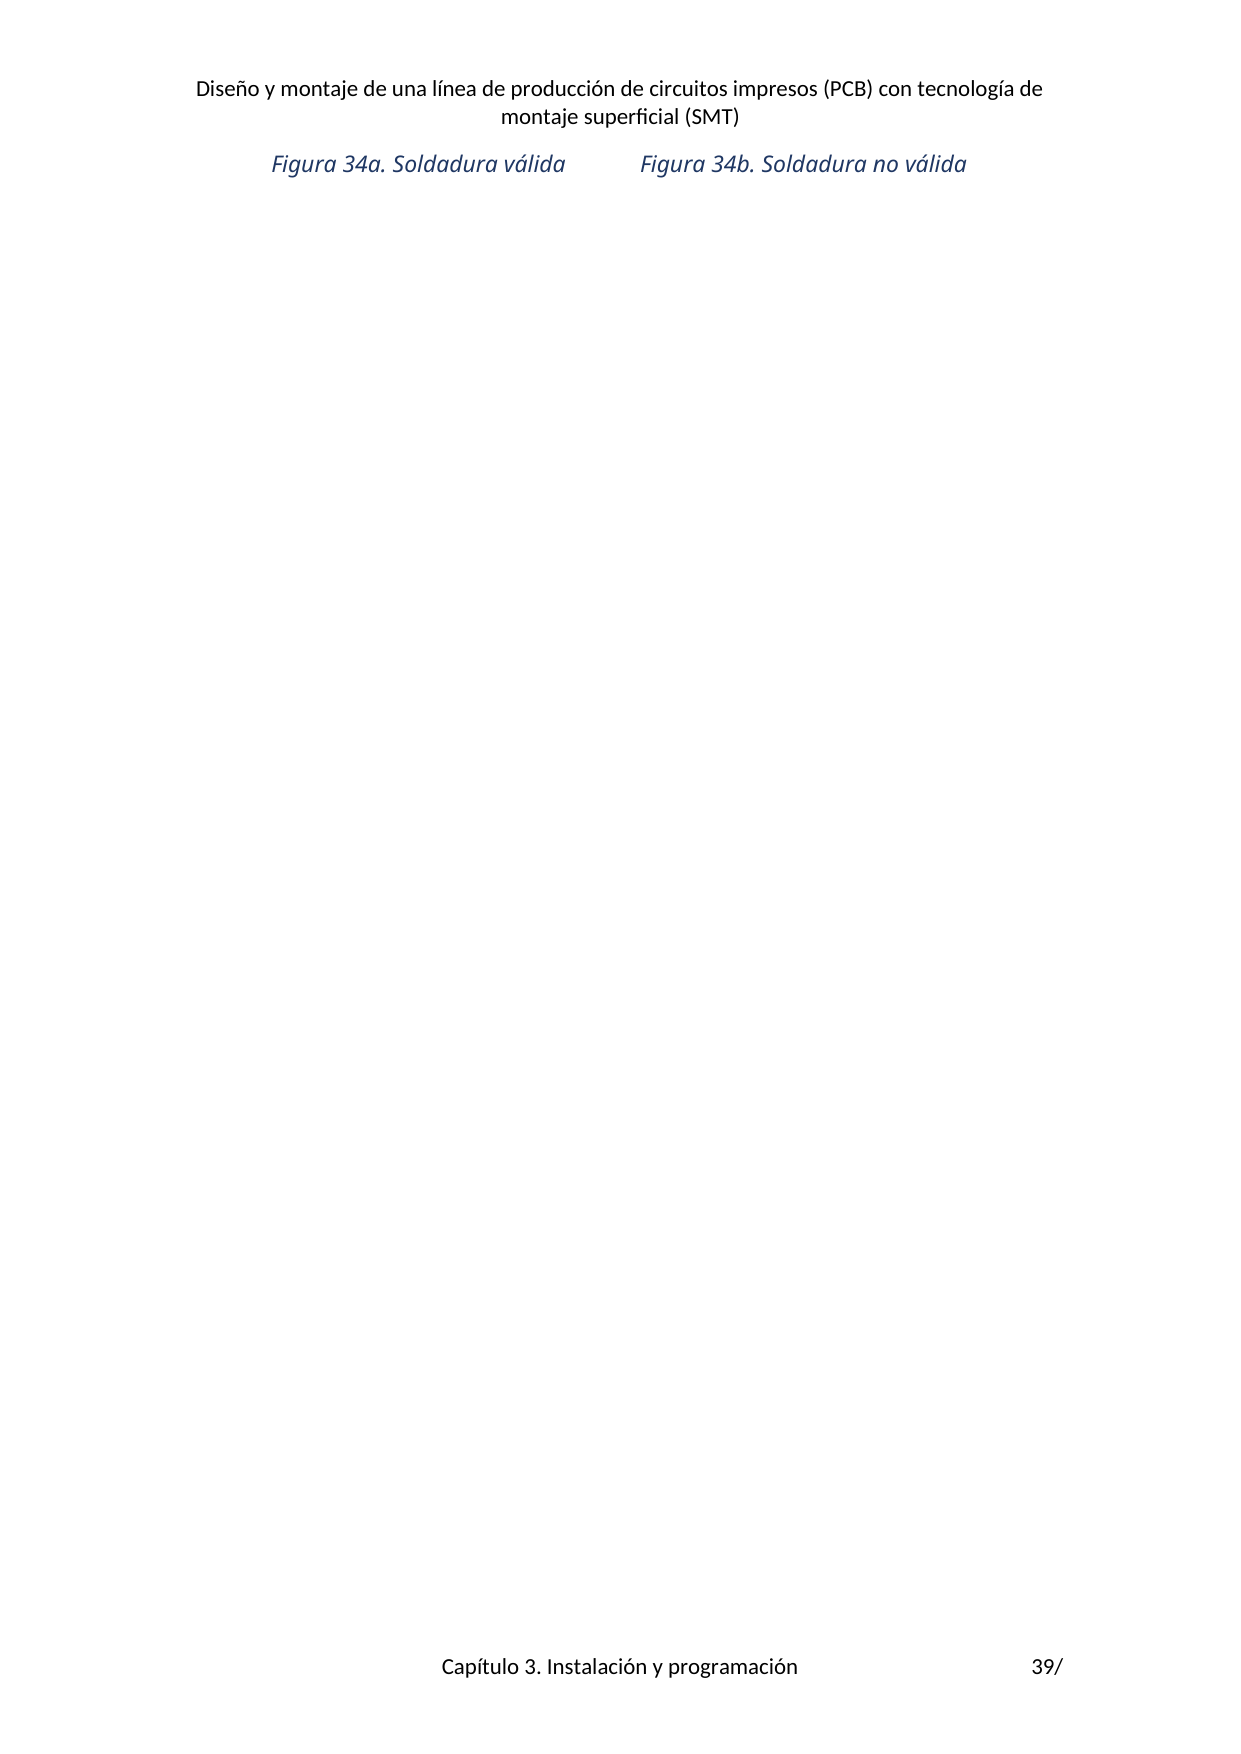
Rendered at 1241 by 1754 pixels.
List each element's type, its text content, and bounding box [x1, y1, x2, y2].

subtitle Figura 34a. Soldadura válida Figura 34b. Soldadura no válida [177, 148, 1063, 179]
